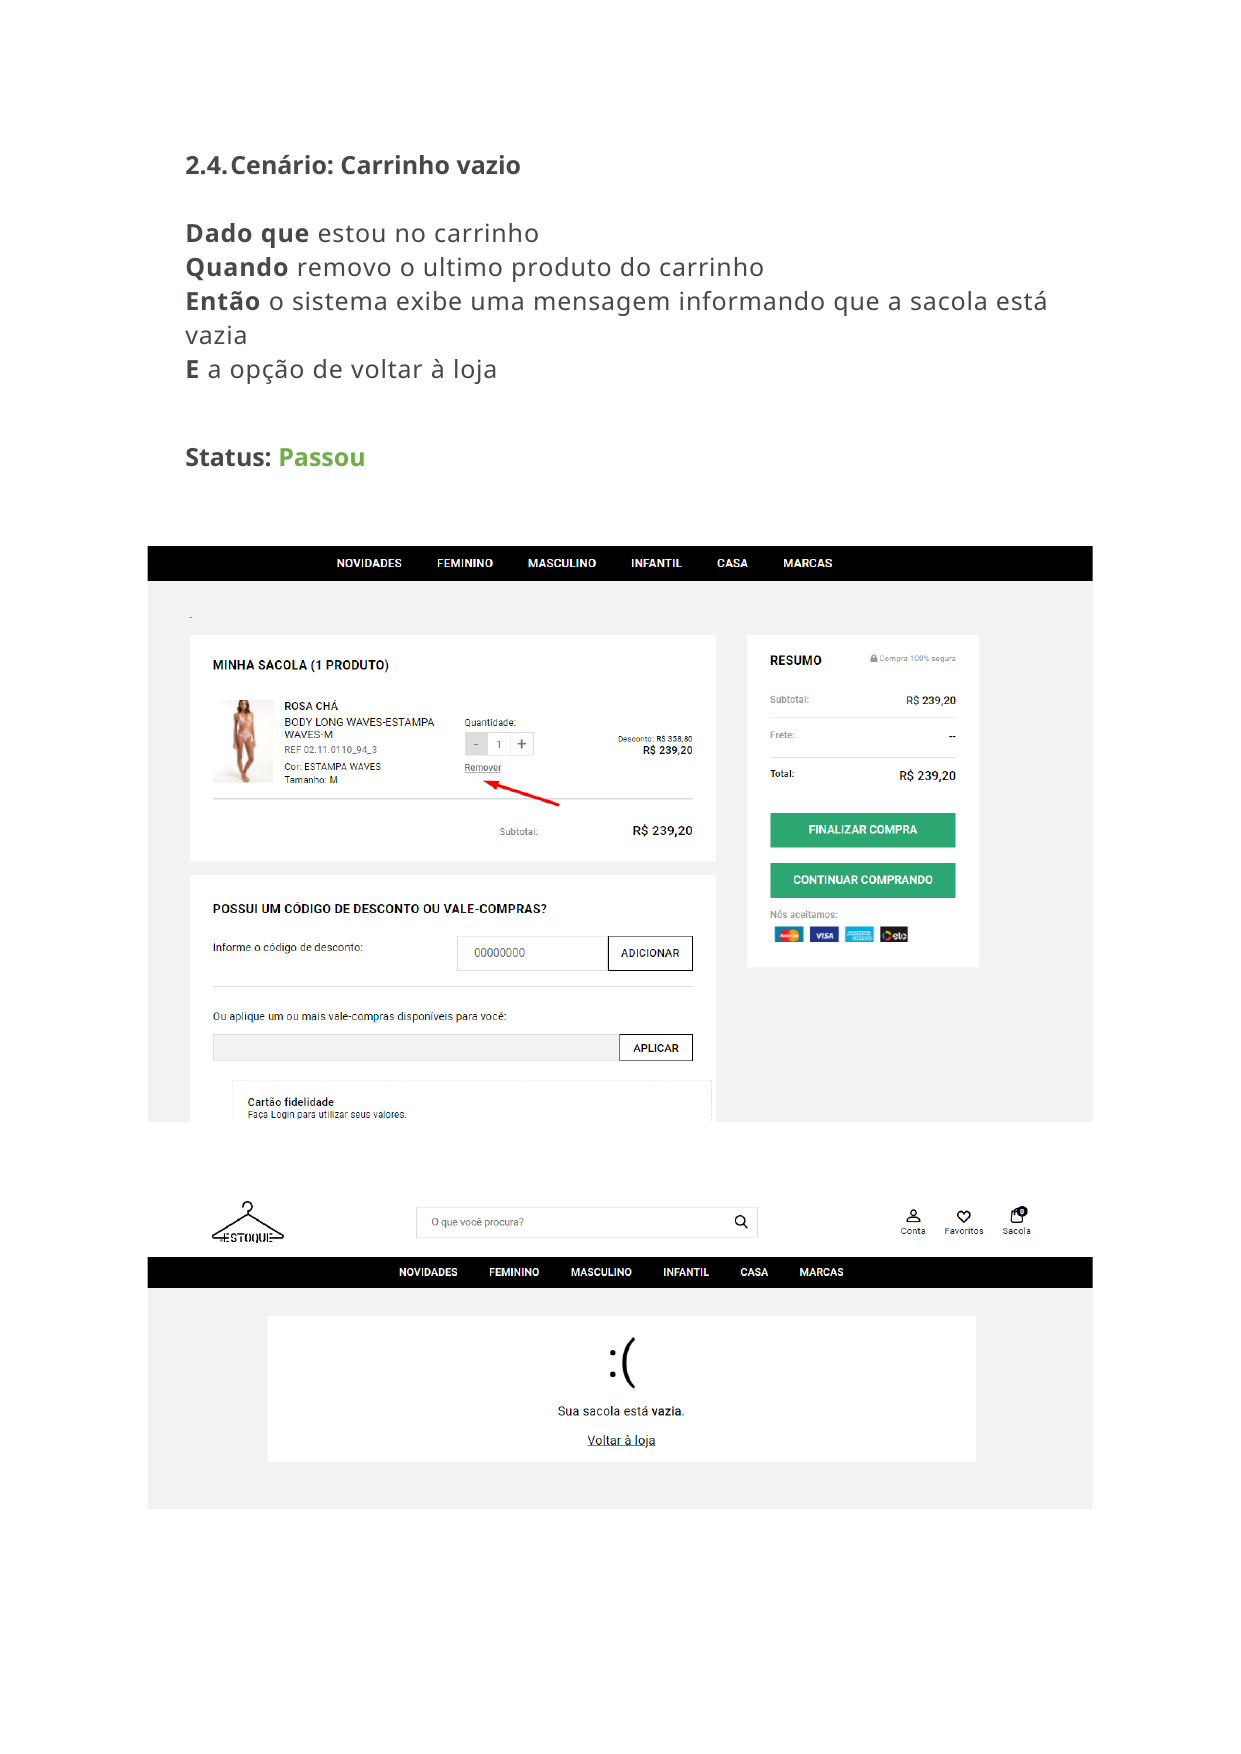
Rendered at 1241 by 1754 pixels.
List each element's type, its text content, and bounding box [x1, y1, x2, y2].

text E a opção de voltar à loja [185, 352, 1093, 386]
picture [147, 1187, 1093, 1509]
text Quando removo o ultimo produto do carrinho Então o sistema exibe uma mensagem informando que a sacola está vazia [185, 250, 1093, 352]
text Dado que estou no carrinho [185, 216, 1093, 250]
text Status: Passou [185, 439, 1093, 473]
list Cenário: Carrinho vazio [185, 148, 1093, 182]
picture [147, 539, 1093, 1122]
